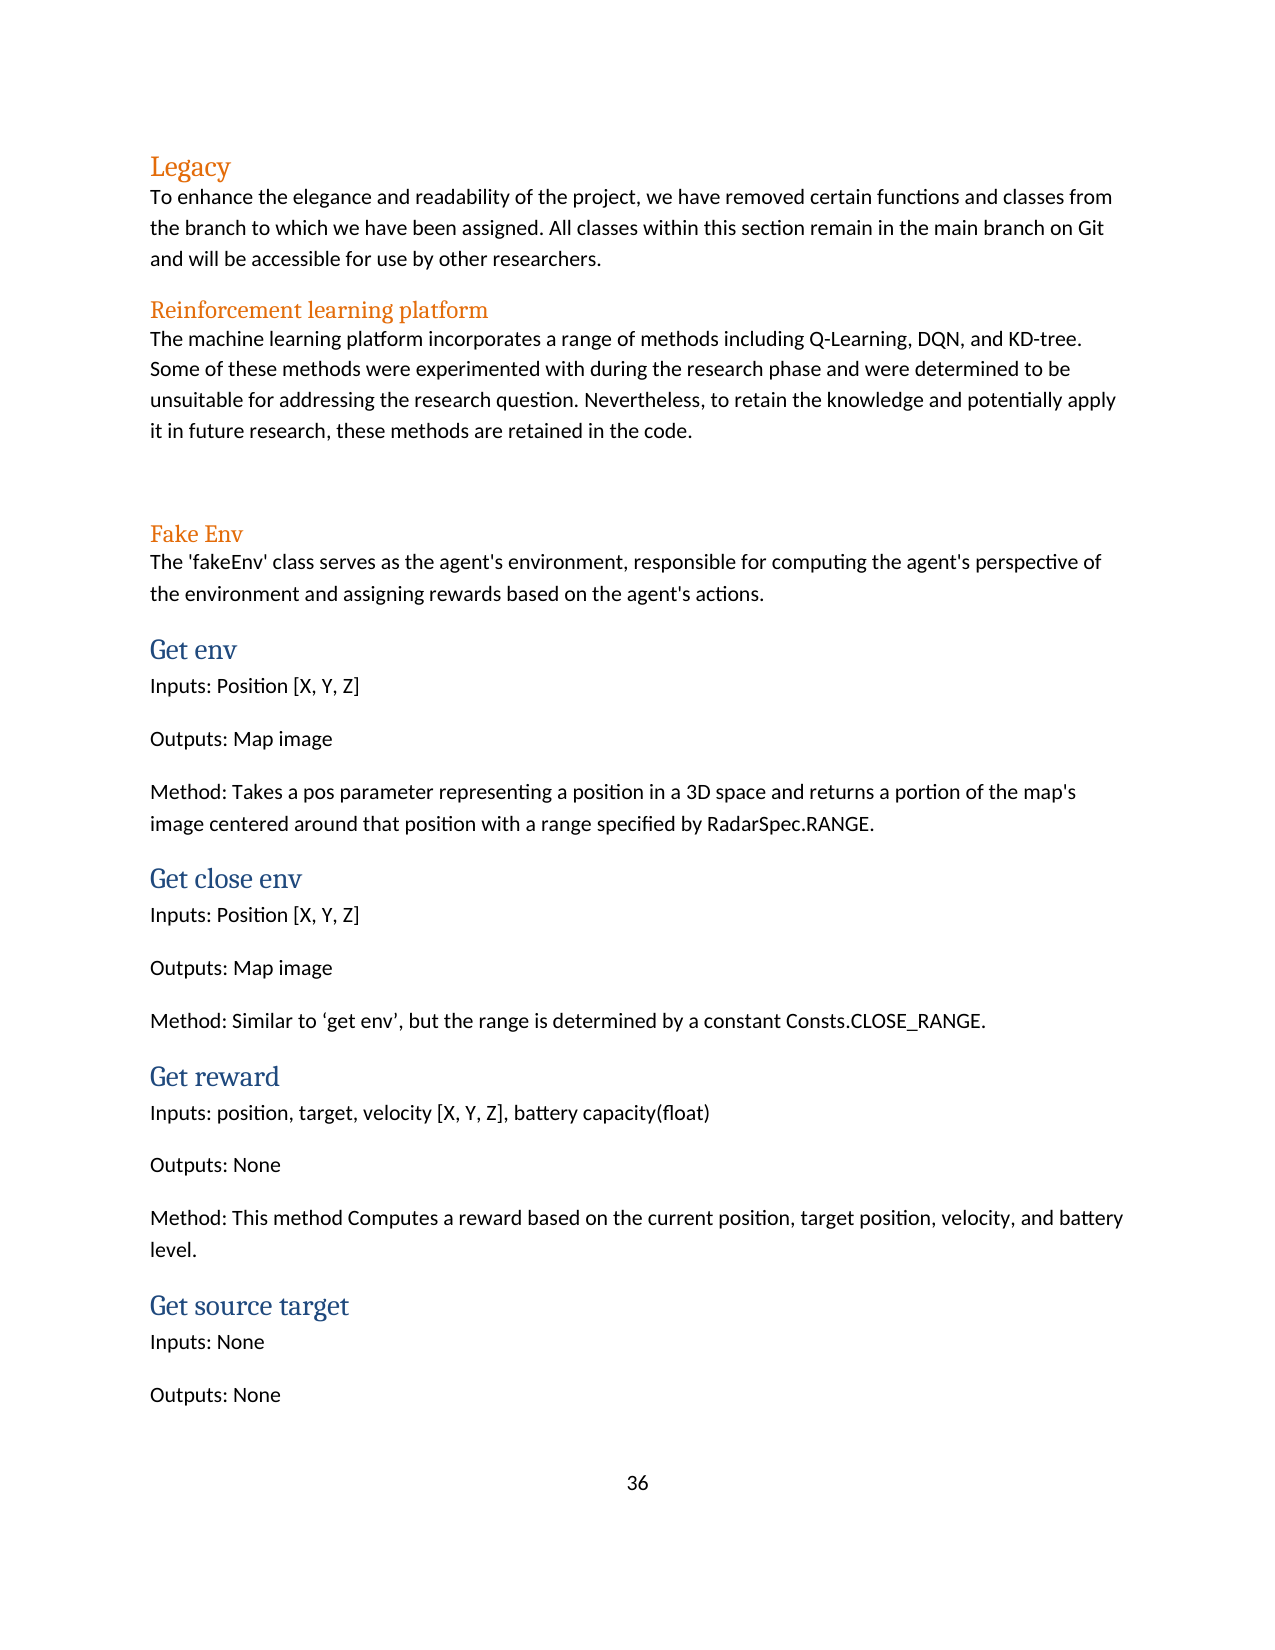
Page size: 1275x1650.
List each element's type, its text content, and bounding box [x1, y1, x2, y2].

text Get env Inputs: Position [X, Y, Z] [150, 633, 1125, 699]
text Method: Similar to ‘get env’, but the range is determined by a constant Consts.CLOSE_RANGE. [150, 1007, 1125, 1034]
text Get source target Inputs: None [150, 1289, 1125, 1355]
text Outputs: Map image [150, 954, 1125, 981]
text Outputs: None [150, 1381, 1125, 1407]
text Outputs: None [150, 1152, 1125, 1178]
text The machine learning platform incorporates a range of methods including Q-Learning, DQN, and KD-tree. Some of these methods were experimented with during the research phase and were determined to be unsuitable for addressing the research question. Nevertheless, to retain the knowledge and potentially apply it in future research, these methods are retained in the code. [150, 325, 1125, 443]
text Outputs: Map image [150, 725, 1125, 752]
text Method: This method Computes a reward based on the current position, target position, velocity, and battery level. [150, 1204, 1125, 1263]
subtitle Legacy [150, 150, 1125, 183]
text The 'fakeEnv' class serves as the agent's environment, responsible for computing the agent's perspective of the environment and assigning rewards based on the agent's actions. [150, 548, 1125, 607]
text To enhance the elegance and readability of the project, we have removed certain functions and classes from the branch to which we have been assigned. All classes within this section remain in the main branch on Git and will be accessible for use by other researchers. [150, 183, 1125, 271]
subtitle Fake Env [150, 520, 1125, 548]
subtitle Reinforcement learning platform [150, 296, 1125, 325]
text Get reward Inputs: position, target, velocity [X, Y, Z], battery capacity(float) [150, 1060, 1125, 1125]
text Get close env Inputs: Position [X, Y, Z] [150, 863, 1125, 928]
text Method: Takes a pos parameter representing a position in a 3D space and returns a portion of the map's image centered around that position with a range specified by RadarSpec.RANGE. [150, 778, 1125, 836]
